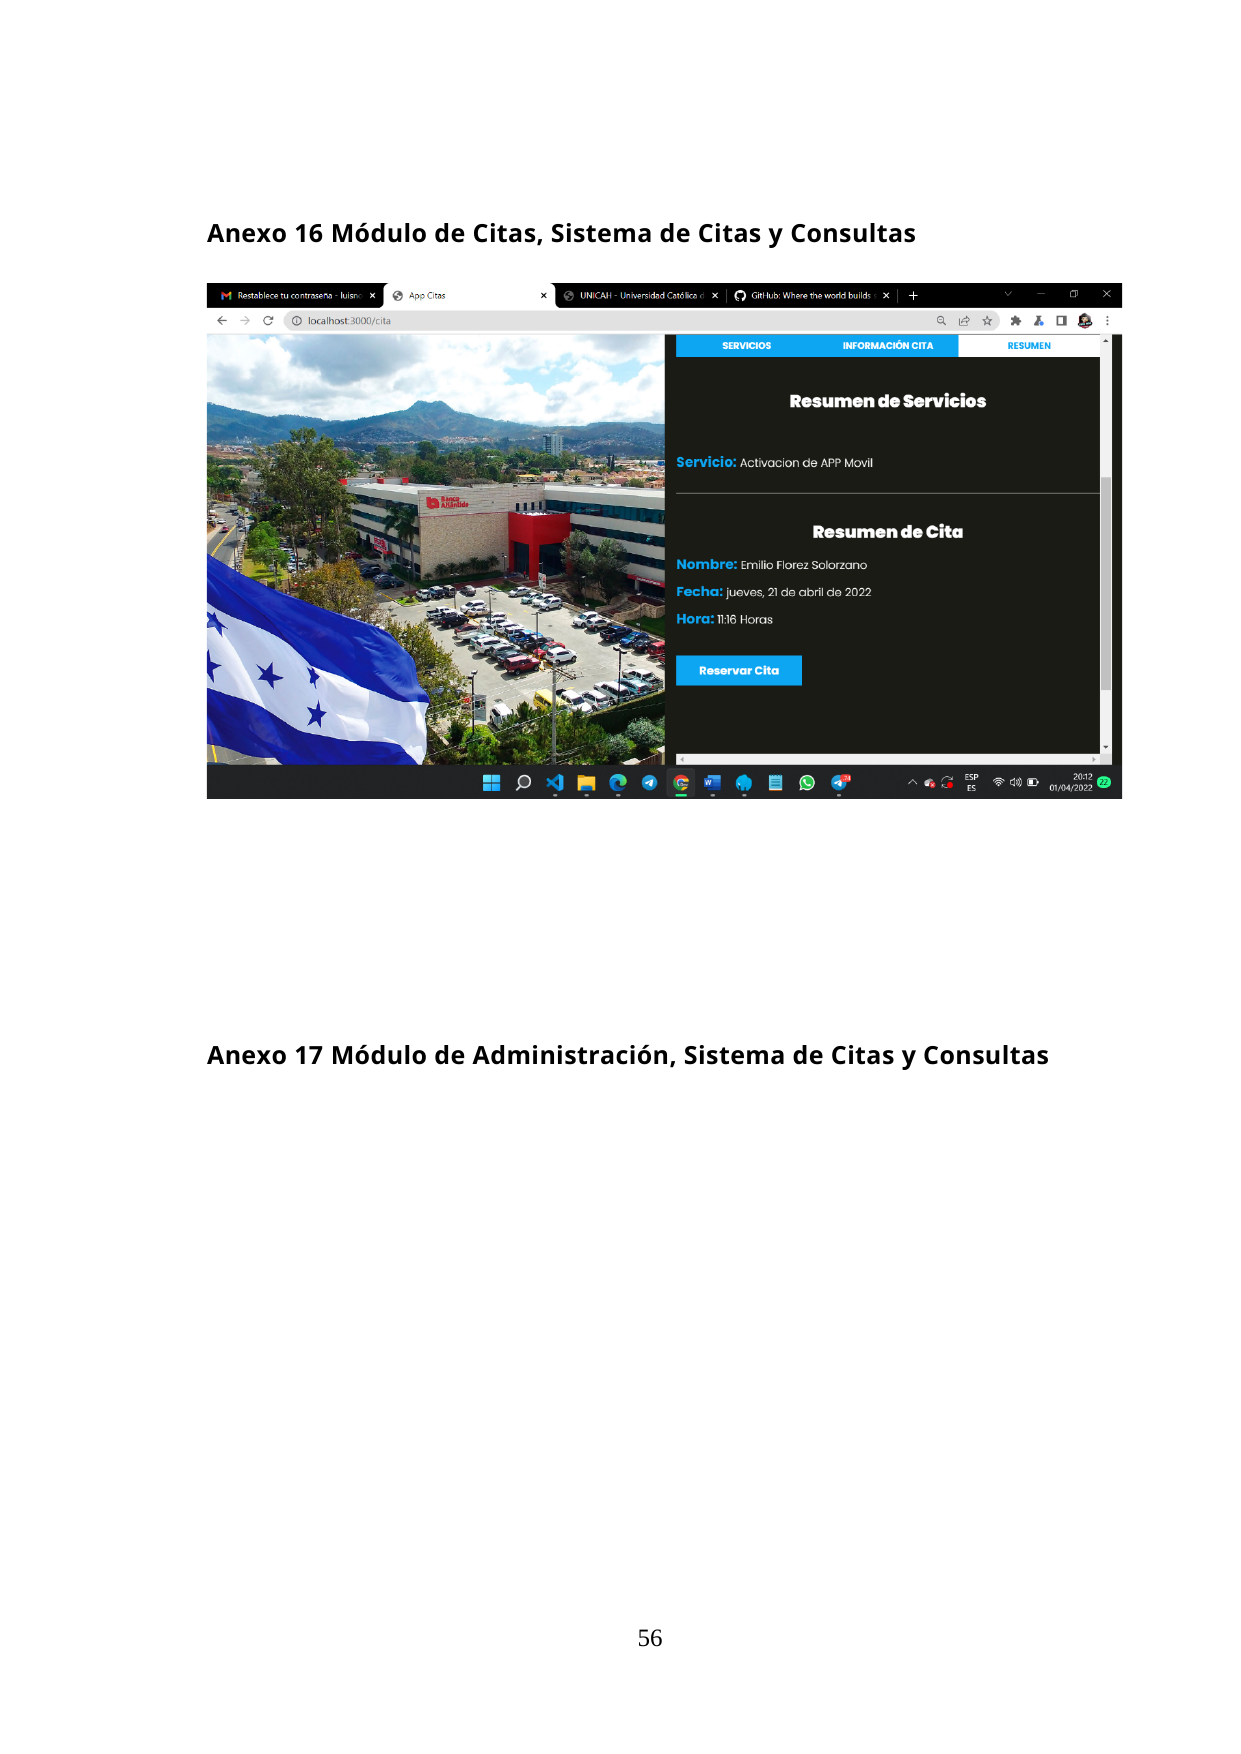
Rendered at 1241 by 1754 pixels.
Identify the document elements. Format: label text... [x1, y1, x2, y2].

picture [206, 283, 1123, 799]
